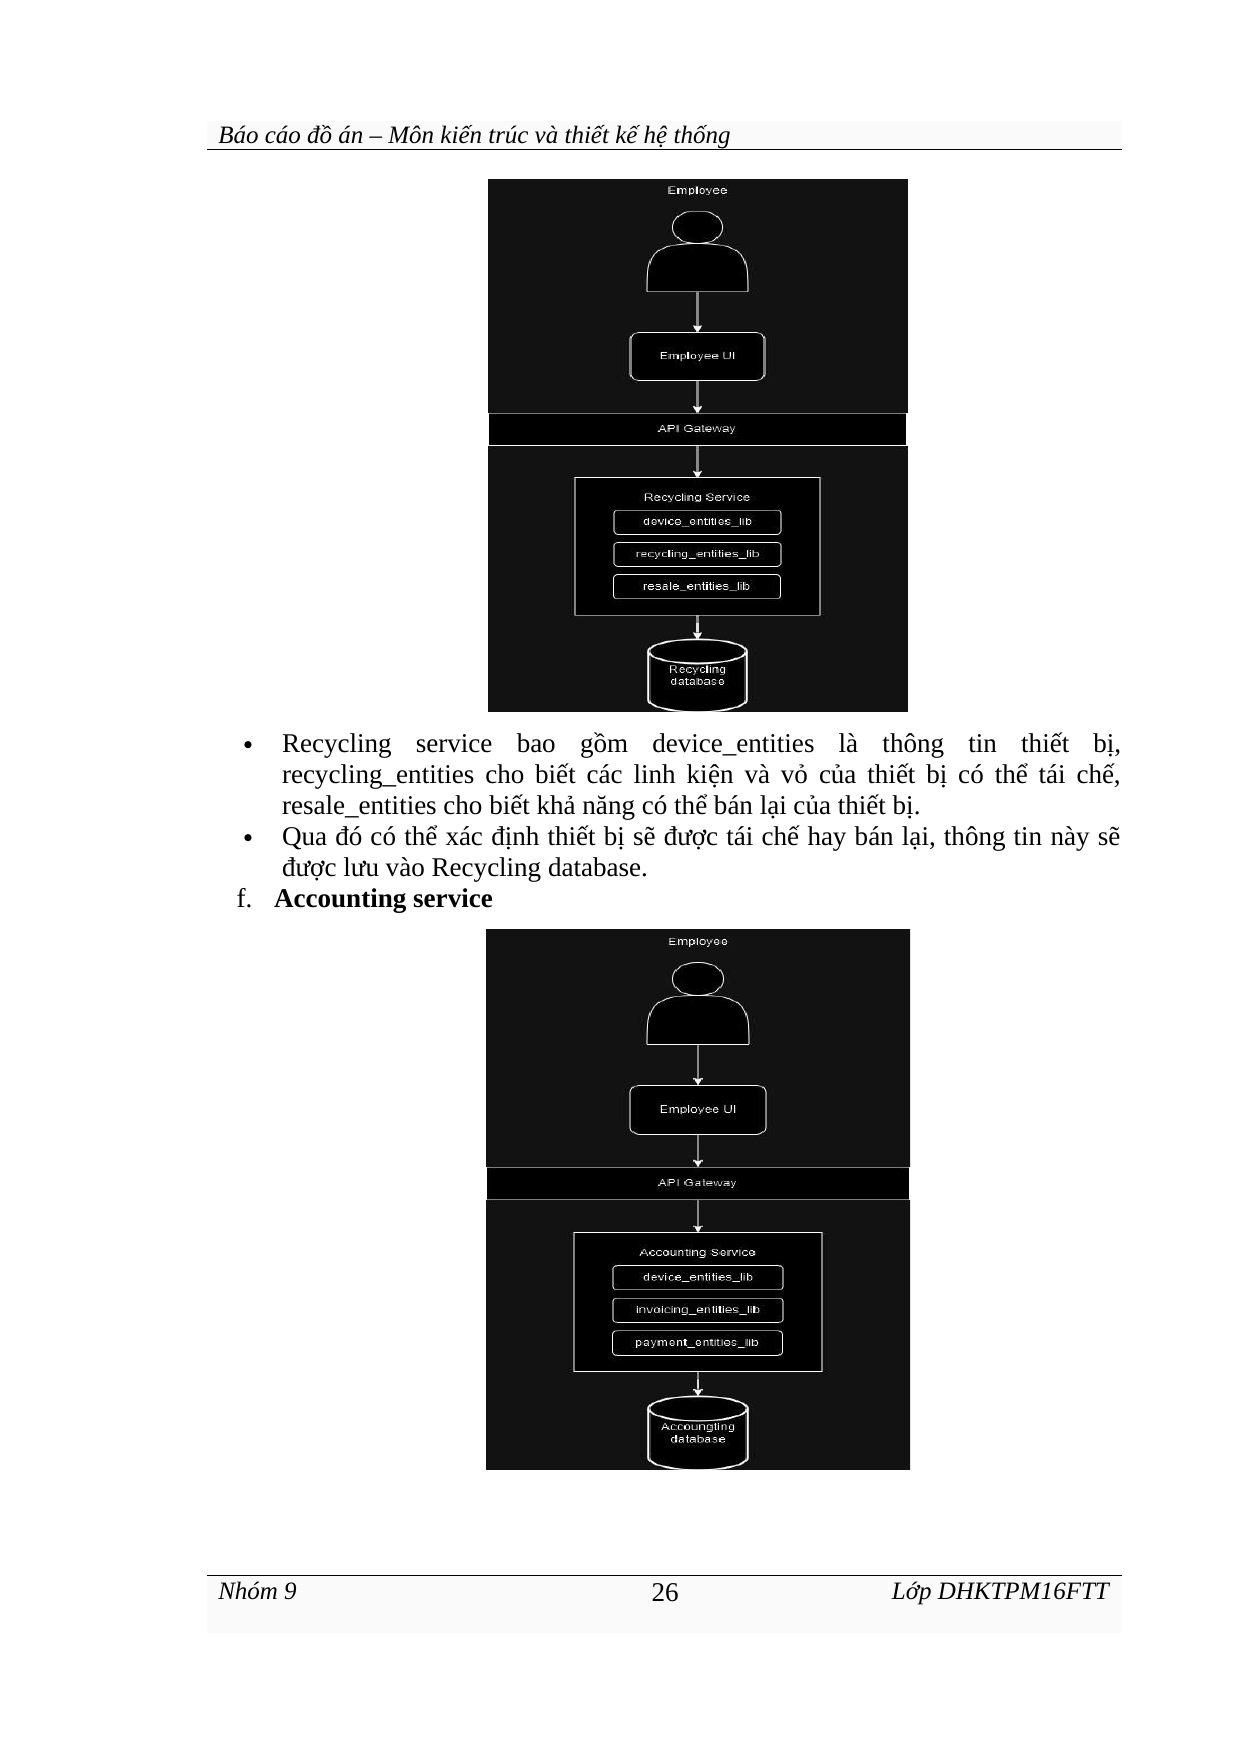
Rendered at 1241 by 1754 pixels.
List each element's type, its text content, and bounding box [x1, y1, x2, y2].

list Qua đó có thể xác định thiết bị sẽ được tái chế hay bán lại, thông tin này sẽ được lưu vào Recycling database. [244, 820, 1122, 883]
picture [486, 929, 911, 1470]
picture [488, 179, 908, 712]
list Accounting service [236, 883, 1122, 914]
list Recycling service bao gồm device_entities là thông tin thiết bị, recycling_entities cho biết các linh kiện và vỏ của thiết bị có thể tái chế, resale_entities cho biết khả năng có thể bán lại của thiết bị. [244, 727, 1122, 820]
